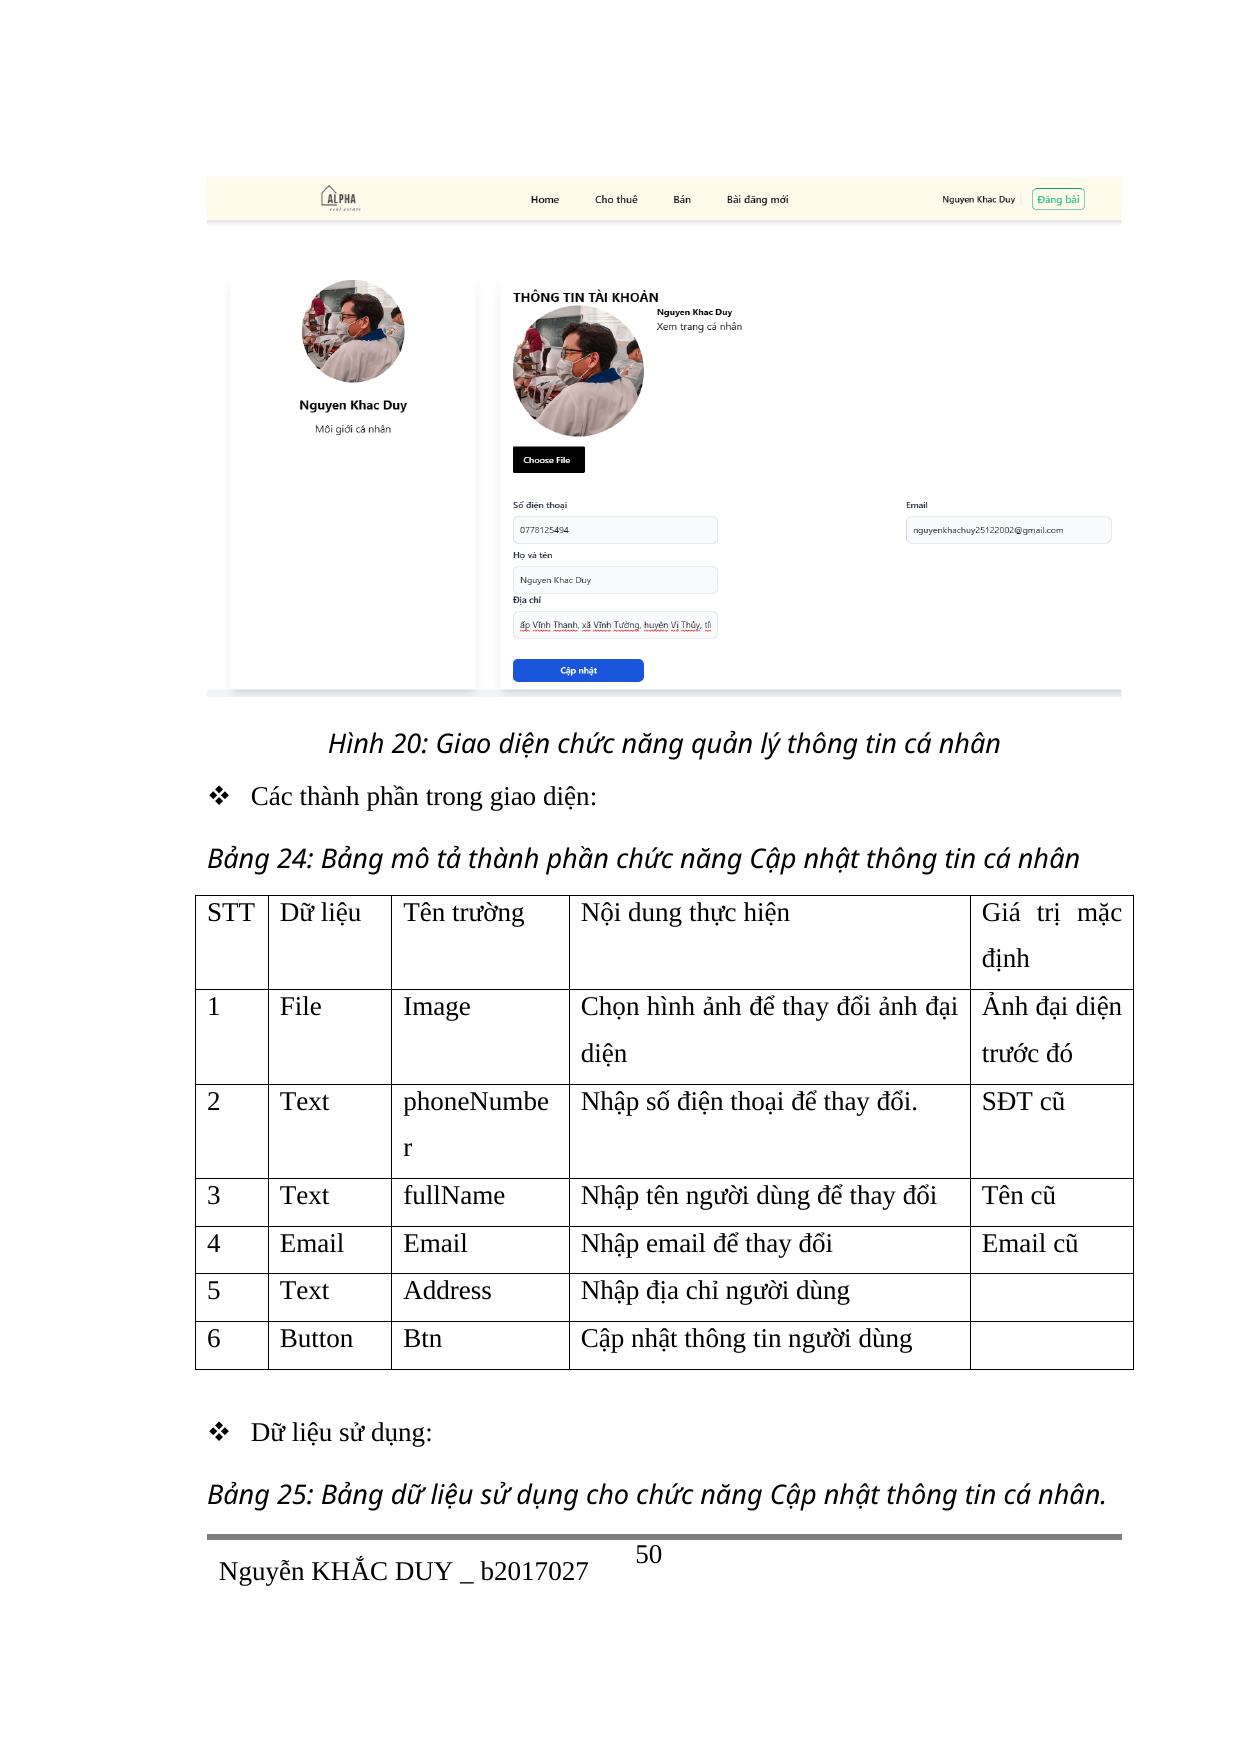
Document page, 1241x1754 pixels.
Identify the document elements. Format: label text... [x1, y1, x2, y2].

list Dữ liệu sử dụng: [207, 1416, 1122, 1448]
table_cell Nhập tên người dùng để thay đổi [570, 1179, 970, 1226]
table_cell Email cũ [971, 1227, 1133, 1273]
table_cell Address [392, 1274, 569, 1321]
table_cell 3 [196, 1179, 268, 1226]
table_header Dữ liệu [269, 896, 391, 989]
table_cell File [269, 990, 391, 1083]
table_cell Btn [392, 1322, 569, 1369]
table_cell Text [269, 1085, 391, 1178]
table_cell Email [269, 1227, 391, 1273]
table_cell Cập nhật thông tin người dùng [570, 1322, 970, 1369]
table_cell 5 [196, 1274, 268, 1321]
list Các thành phần trong giao diện: [207, 780, 1122, 811]
table_cell 1 [196, 990, 268, 1083]
table_cell 2 [196, 1085, 268, 1178]
list Hình 20: Giao diện chức năng quản lý thông tin cá nhân [207, 725, 1122, 762]
table_cell phoneNumber [392, 1085, 569, 1178]
table_cell Nhập số điện thoại để thay đổi. [570, 1085, 970, 1178]
table_cell Tên cũ [971, 1179, 1133, 1226]
table_cell Nhập địa chỉ người dùng [570, 1274, 970, 1321]
table_cell SĐT cũ [971, 1085, 1133, 1178]
picture [206, 177, 1122, 697]
table_cell 6 [196, 1322, 268, 1369]
table_cell Nhập email để thay đổi [570, 1227, 970, 1273]
table_cell [971, 1322, 1133, 1369]
table_cell Text [269, 1274, 391, 1321]
table_cell Ảnh đại diện trước đó [971, 990, 1133, 1083]
table_header STT [196, 896, 268, 989]
table_header Nội dung thực hiện [570, 896, 970, 989]
table_cell Text [269, 1179, 391, 1226]
table_header Tên trường [392, 896, 569, 989]
table_header Giá trị mặc định [971, 896, 1133, 989]
table_cell fullName [392, 1179, 569, 1226]
list Bảng 25: Bảng dữ liệu sử dụng cho chức năng Cập nhật thông tin cá nhân. [207, 1476, 1122, 1513]
table_cell 4 [196, 1227, 268, 1273]
table_cell Chọn hình ảnh để thay đổi ảnh đại diện [570, 990, 970, 1083]
table_cell Email [392, 1227, 569, 1273]
table_cell Image [392, 990, 569, 1083]
list Bảng 24: Bảng mô tả thành phần chức năng Cập nhật thông tin cá nhân [207, 839, 1122, 876]
table_cell Button [269, 1322, 391, 1369]
table_cell [971, 1274, 1133, 1321]
